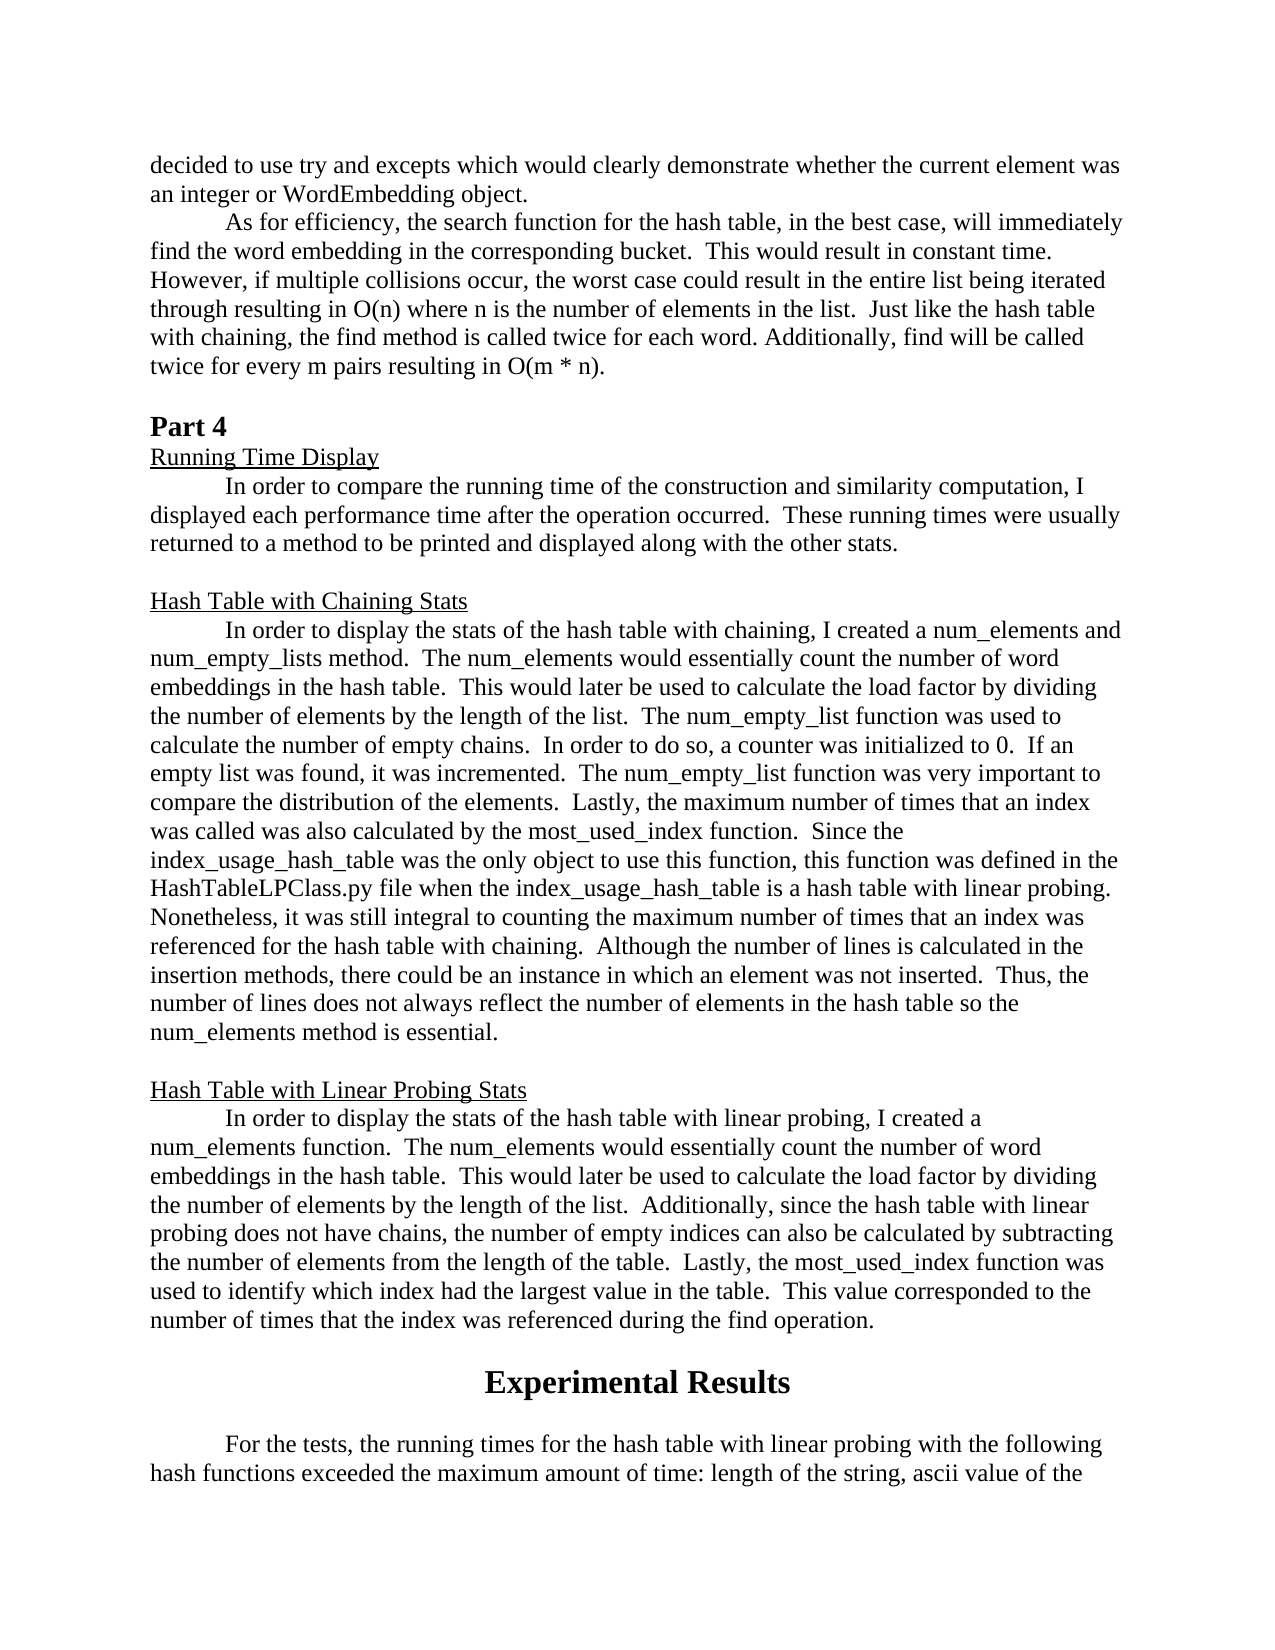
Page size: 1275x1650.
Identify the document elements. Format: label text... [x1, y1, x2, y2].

text Part 4 [150, 409, 1125, 442]
text Hash Table with Linear Probing Stats [150, 1075, 1125, 1103]
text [150, 150, 1125, 207]
text In order to display the stats of the hash table with linear probing, I created a num_elements function. The num_elements would essentially count the number of word embeddings in the hash table. This would later be used to calculate the load factor by dividing the number of elements by the length of the list. Additionally, since the hash table with linear probing does not have chains, the number of empty indices can also be calculated by subtracting the number of elements from the length of the table. Lastly, the most_used_index function was used to identify which index had the largest value in the table. This value corresponded to the number of times that the index was referenced during the find operation. [150, 1103, 1125, 1333]
text Running Time Display [150, 442, 1125, 471]
text Hash Table with Chaining Stats [150, 586, 1125, 615]
text As for efficiency, the search function for the hash table, in the best case, will immediately find the word embedding in the corresponding bucket. This would result in constant time. However, if multiple collisions occur, the worst case could result in the entire list being iterated through resulting in O(n) where n is the number of elements in the list. Just like the hash table with chaining, the find method is called twice for each word. Additionally, find will be called twice for every m pairs resulting in O(m * n). [150, 207, 1125, 380]
text In order to display the stats of the hash table with chaining, I created a num_elements and num_empty_lists method. The num_elements would essentially count the number of word embeddings in the hash table. This would later be used to calculate the load factor by dividing the number of elements by the length of the list. The num_empty_list function was used to calculate the number of empty chains. In order to do so, a counter was initialized to 0. If an empty list was found, it was incremented. The num_empty_list function was very important to compare the distribution of the elements. Lastly, the maximum number of times that an index was called was also calculated by the most_used_index function. Since the index_usage_hash_table was the only object to use this function, this function was defined in the HashTableLPClass.py file when the index_usage_hash_table is a hash table with linear probing. Nonetheless, it was still integral to counting the maximum number of times that an index was referenced for the hash table with chaining. Although the number of lines is calculated in the insertion methods, there could be an instance in which an element was not inserted. Thus, the number of lines does not always reflect the number of elements in the hash table so the num_elements method is essential. [150, 615, 1125, 1046]
text In order to compare the running time of the construction and similarity computation, I displayed each performance time after the operation occurred. These running times were usually returned to a method to be printed and displayed along with the other stats. [150, 471, 1125, 557]
text Experimental Results [150, 1362, 1125, 1401]
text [150, 1429, 1125, 1487]
